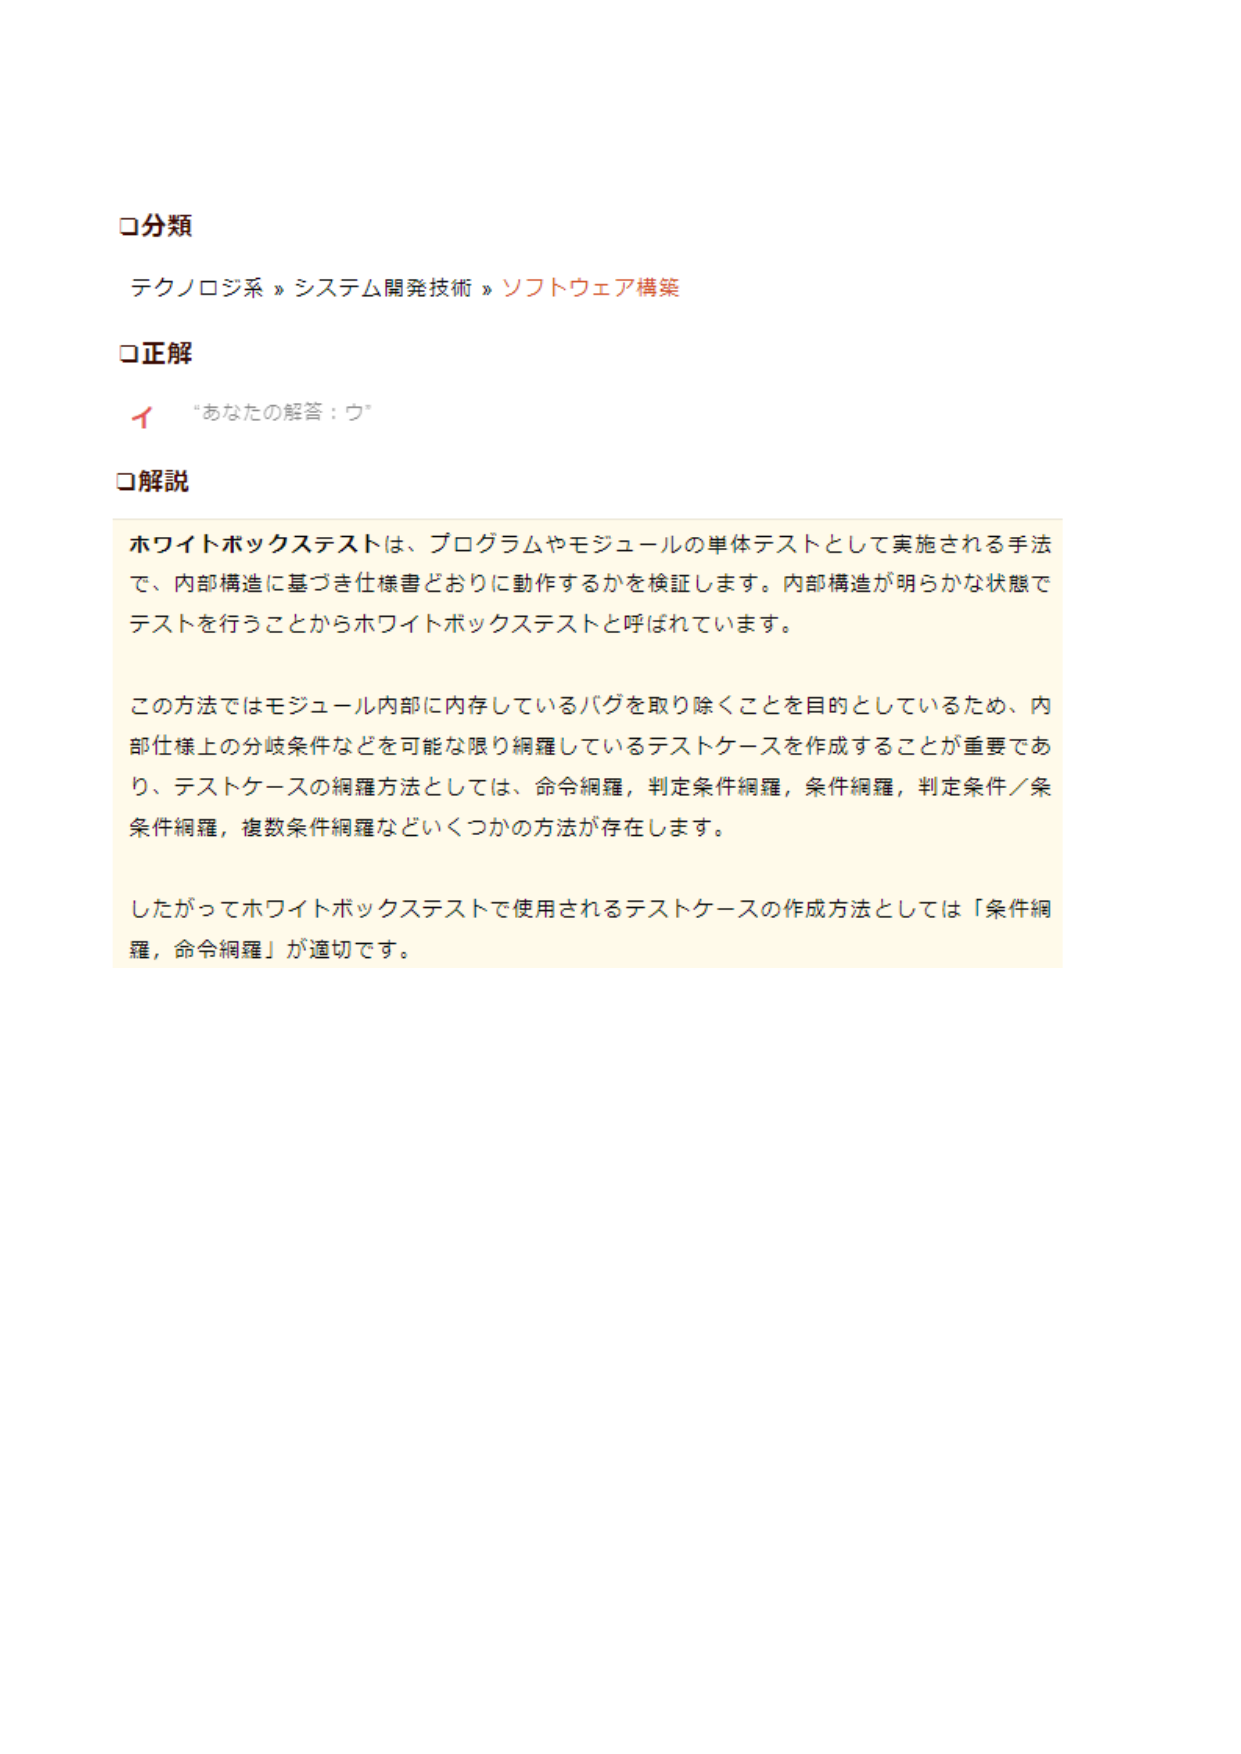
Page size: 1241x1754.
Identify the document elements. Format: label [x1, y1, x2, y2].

picture [112, 202, 905, 446]
picture [112, 464, 1063, 968]
